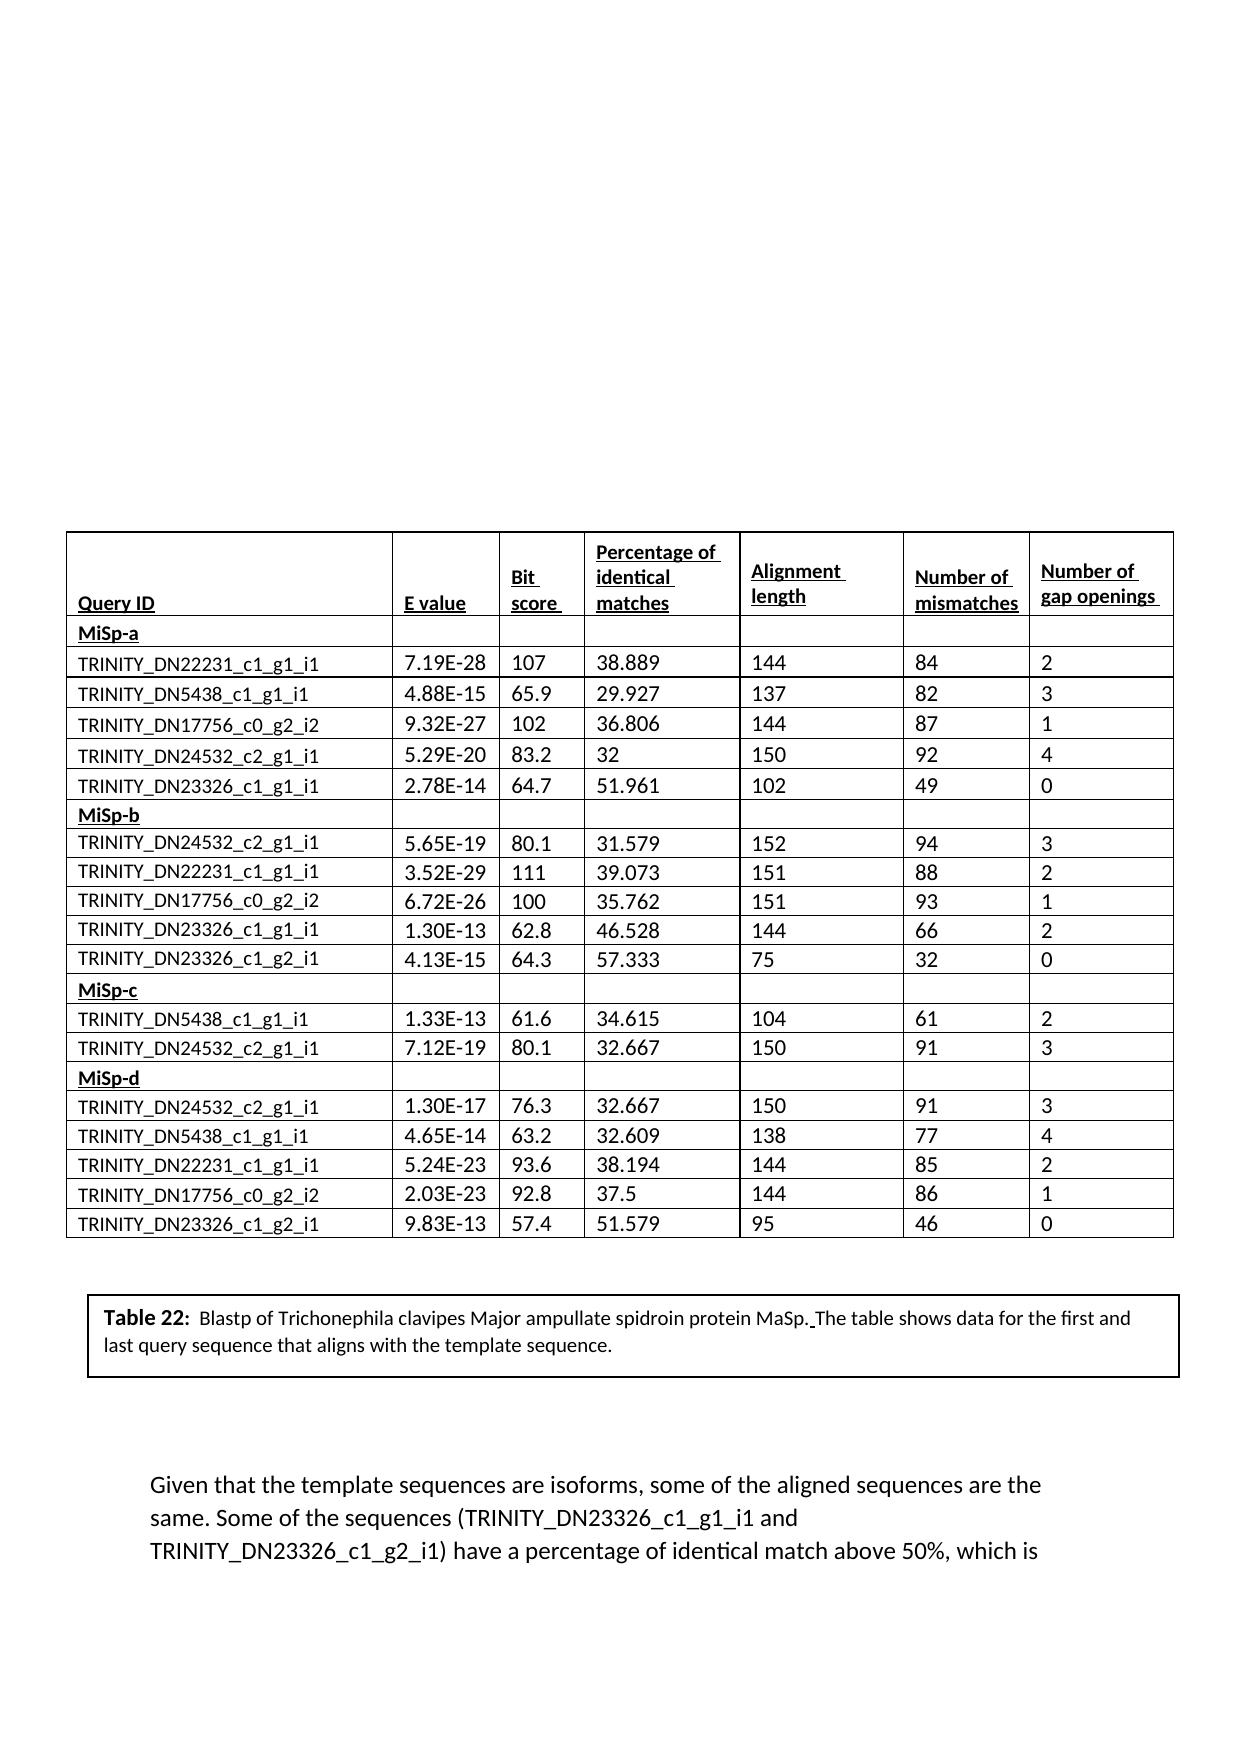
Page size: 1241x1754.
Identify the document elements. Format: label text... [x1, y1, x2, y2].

table_header Alignment length [741, 533, 903, 615]
table_cell 51.961 [585, 769, 739, 799]
table_cell 150 [741, 1091, 903, 1119]
table_cell 32 [585, 739, 739, 768]
table_cell 144 [741, 1179, 903, 1207]
table_cell [585, 800, 739, 828]
table_cell MiSp-d [67, 1062, 392, 1090]
table_cell [904, 974, 1029, 1002]
table_cell 65.9 [500, 678, 584, 707]
table_cell 7.19E-28 [393, 647, 499, 676]
table_cell 2 [1030, 647, 1173, 676]
table_cell 138 [741, 1121, 903, 1149]
table_cell TRINITY_DN22231_c1_g1_i1 [67, 647, 392, 676]
table_cell 5.24E-23 [393, 1150, 499, 1178]
table_cell 151 [741, 858, 903, 886]
table_cell 3.52E-29 [393, 858, 499, 886]
table_cell 150 [741, 1033, 903, 1061]
table_cell 86 [904, 1179, 1029, 1207]
table_cell 1 [1030, 708, 1173, 738]
table_cell 5.65E-19 [393, 829, 499, 857]
table_cell 1.33E-13 [393, 1004, 499, 1032]
table_cell TRINITY_DN23326_c1_g1_i1 [67, 769, 392, 799]
table_cell 2 [1030, 858, 1173, 886]
table_cell 29.927 [585, 678, 739, 707]
table_cell 2.78E-14 [393, 769, 499, 799]
table_cell [741, 974, 903, 1002]
table_cell 144 [741, 647, 903, 676]
table_cell TRINITY_DN23326_c1_g2_i1 [67, 945, 392, 973]
table_cell TRINITY_DN5438_c1_g1_i1 [67, 1121, 392, 1149]
table_cell 61.6 [500, 1004, 584, 1032]
table_cell TRINITY_DN24532_c2_g1_i1 [67, 1033, 392, 1061]
table_cell 152 [741, 829, 903, 857]
table_header Number of mismatches [904, 533, 1029, 615]
table_cell 94 [904, 829, 1029, 857]
table_cell [904, 616, 1029, 646]
table_cell 91 [904, 1033, 1029, 1061]
table_header Bit score [500, 533, 584, 615]
table_cell 37.5 [585, 1179, 739, 1207]
table_cell TRINITY_DN24532_c2_g1_i1 [67, 829, 392, 857]
table_cell 4.88E-15 [393, 678, 499, 707]
table_cell TRINITY_DN5438_c1_g1_i1 [67, 1004, 392, 1032]
table_cell 57.333 [585, 945, 739, 973]
table_cell TRINITY_DN24532_c2_g1_i1 [67, 739, 392, 768]
table_cell [741, 800, 903, 828]
table_cell TRINITY_DN17756_c0_g2_i2 [67, 708, 392, 738]
table_cell 92 [904, 739, 1029, 768]
table_cell [741, 616, 903, 646]
table_cell 5.29E-20 [393, 739, 499, 768]
table_cell 95 [741, 1209, 903, 1237]
table_cell 34.615 [585, 1004, 739, 1032]
table_cell 32.609 [585, 1121, 739, 1149]
table_cell 93 [904, 887, 1029, 915]
table_cell 32.667 [585, 1033, 739, 1061]
table_cell 61 [904, 1004, 1029, 1032]
table_header Number of gap openings [1030, 533, 1173, 615]
table_cell TRINITY_DN5438_c1_g1_i1 [67, 678, 392, 707]
table_cell 83.2 [500, 739, 584, 768]
table_header Query ID [67, 533, 392, 615]
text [150, 1469, 1090, 1566]
table_cell 9.83E-13 [393, 1209, 499, 1237]
table_cell 32 [904, 945, 1029, 973]
table_cell [500, 800, 584, 828]
table_cell 63.2 [500, 1121, 584, 1149]
table_cell 31.579 [585, 829, 739, 857]
table_cell 38.194 [585, 1150, 739, 1178]
table_cell 0 [1030, 1209, 1173, 1237]
table_cell 49 [904, 769, 1029, 799]
table_cell TRINITY_DN17756_c0_g2_i2 [67, 887, 392, 915]
table_cell [1030, 974, 1173, 1002]
table_cell 82 [904, 678, 1029, 707]
table_cell 88 [904, 858, 1029, 886]
table_cell 38.889 [585, 647, 739, 676]
table_cell [500, 616, 584, 646]
table_cell 6.72E-26 [393, 887, 499, 915]
table_cell 4 [1030, 739, 1173, 768]
table_cell TRINITY_DN23326_c1_g2_i1 [67, 1209, 392, 1237]
table_cell 92.8 [500, 1179, 584, 1207]
table_cell [393, 1062, 499, 1090]
table_cell 85 [904, 1150, 1029, 1178]
table_cell 137 [741, 678, 903, 707]
table_cell 84 [904, 647, 1029, 676]
table_cell 1.30E-13 [393, 916, 499, 944]
table_cell 1.30E-17 [393, 1091, 499, 1119]
table_cell TRINITY_DN22231_c1_g1_i1 [67, 858, 392, 886]
table_cell 75 [741, 945, 903, 973]
table_cell MiSp-b [67, 800, 392, 828]
table_cell 0 [1030, 769, 1173, 799]
table_cell 32.667 [585, 1091, 739, 1119]
table_cell 100 [500, 887, 584, 915]
table_cell 144 [741, 1150, 903, 1178]
table_cell 35.762 [585, 887, 739, 915]
table_cell 4.13E-15 [393, 945, 499, 973]
table_cell 57.4 [500, 1209, 584, 1237]
table_cell 93.6 [500, 1150, 584, 1178]
table_cell [1030, 1062, 1173, 1090]
table_cell 3 [1030, 1033, 1173, 1061]
table_cell 102 [500, 708, 584, 738]
table_cell 0 [1030, 945, 1173, 973]
table_cell 3 [1030, 829, 1173, 857]
table_cell [904, 1062, 1029, 1090]
table_cell 2 [1030, 1004, 1173, 1032]
table_cell 4 [1030, 1121, 1173, 1149]
table_cell 2 [1030, 1150, 1173, 1178]
table_cell 80.1 [500, 829, 584, 857]
table_header Percentage of identical matches [585, 533, 739, 615]
table_cell 64.3 [500, 945, 584, 973]
table_cell 64.7 [500, 769, 584, 799]
table_header E value [393, 533, 499, 615]
table_cell 1 [1030, 1179, 1173, 1207]
table_cell 80.1 [500, 1033, 584, 1061]
table_cell [393, 616, 499, 646]
table_cell [741, 1062, 903, 1090]
table_cell 46 [904, 1209, 1029, 1237]
table_cell TRINITY_DN23326_c1_g1_i1 [67, 916, 392, 944]
table_cell 39.073 [585, 858, 739, 886]
table_cell 4.65E-14 [393, 1121, 499, 1149]
table_cell 76.3 [500, 1091, 584, 1119]
table_cell MiSp-c [67, 974, 392, 1002]
table_cell 2.03E-23 [393, 1179, 499, 1207]
table_cell [393, 974, 499, 1002]
table_cell [500, 974, 584, 1002]
table_cell 66 [904, 916, 1029, 944]
table_cell [1030, 800, 1173, 828]
table_cell 111 [500, 858, 584, 886]
table_cell 150 [741, 739, 903, 768]
table_cell [393, 800, 499, 828]
table_cell 77 [904, 1121, 1029, 1149]
table_cell 3 [1030, 678, 1173, 707]
table_cell 144 [741, 916, 903, 944]
table_cell 7.12E-19 [393, 1033, 499, 1061]
table_cell 2 [1030, 916, 1173, 944]
table_cell 151 [741, 887, 903, 915]
table_cell 1 [1030, 887, 1173, 915]
table_cell [585, 974, 739, 1002]
table_cell [500, 1062, 584, 1090]
table_cell 102 [741, 769, 903, 799]
table_cell 87 [904, 708, 1029, 738]
table_cell 91 [904, 1091, 1029, 1119]
table_cell 3 [1030, 1091, 1173, 1119]
table_cell 107 [500, 647, 584, 676]
table_cell TRINITY_DN17756_c0_g2_i2 [67, 1179, 392, 1207]
table_cell TRINITY_DN22231_c1_g1_i1 [67, 1150, 392, 1178]
table_cell 144 [741, 708, 903, 738]
table_cell 36.806 [585, 708, 739, 738]
table_cell MiSp-a [67, 616, 392, 646]
table_cell 104 [741, 1004, 903, 1032]
table_cell [1030, 616, 1173, 646]
table_cell TRINITY_DN24532_c2_g1_i1 [67, 1091, 392, 1119]
table_cell [904, 800, 1029, 828]
table_cell [585, 1062, 739, 1090]
table_cell 62.8 [500, 916, 584, 944]
table_cell 46.528 [585, 916, 739, 944]
table_cell [585, 616, 739, 646]
table_cell 51.579 [585, 1209, 739, 1237]
table_cell 9.32E-27 [393, 708, 499, 738]
